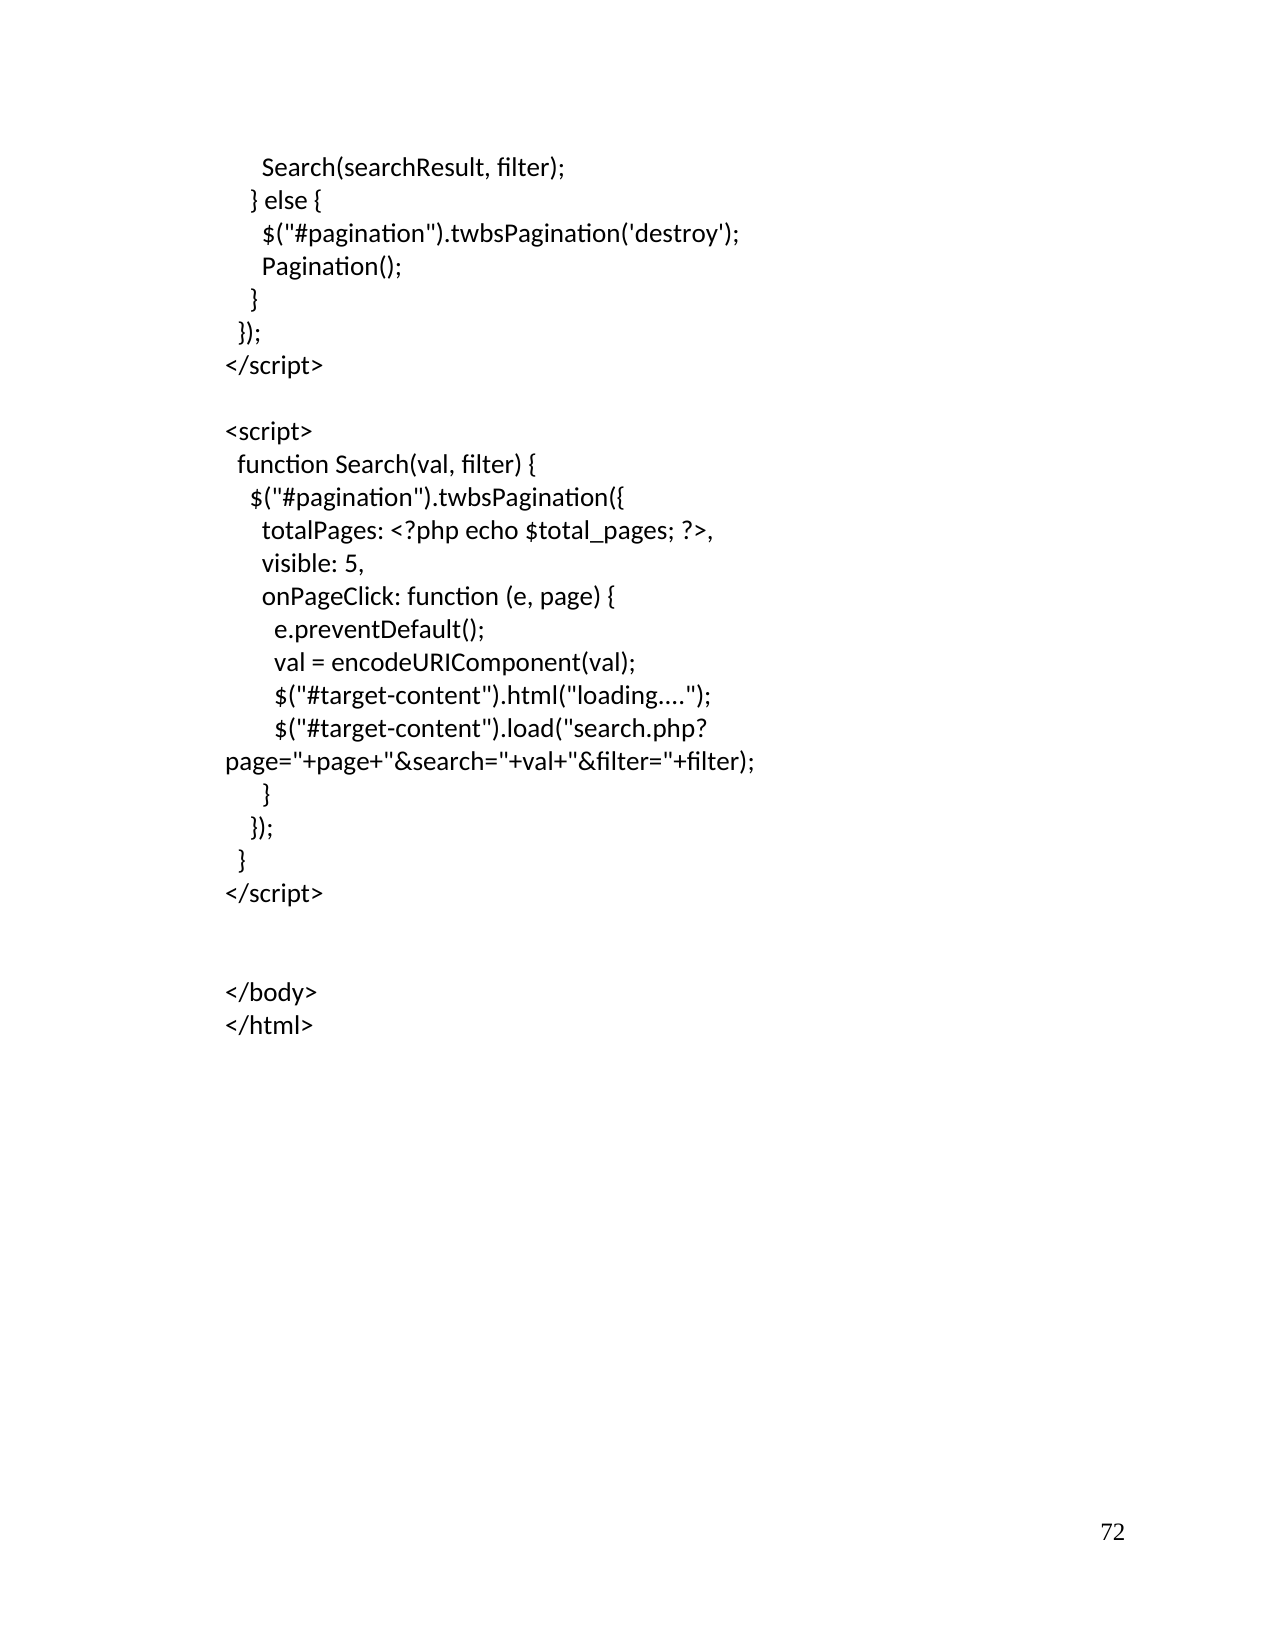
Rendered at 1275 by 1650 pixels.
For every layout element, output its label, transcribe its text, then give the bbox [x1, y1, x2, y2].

text } [225, 282, 1125, 315]
text Pagination(); [225, 249, 1125, 282]
text val = encodeURIComponent(val); [225, 645, 1125, 678]
text </script> [225, 348, 1125, 381]
text visible: 5, [225, 546, 1125, 579]
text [225, 216, 1125, 249]
text $("#target-content").load("search.php?page="+page+"&search="+val+"&filter="+filter); [225, 711, 1125, 777]
text }); [225, 315, 1125, 348]
text $("#pagination").twbsPagination({ [225, 480, 1125, 513]
text } [225, 777, 1125, 810]
text function Search(val, filter) { [225, 447, 1125, 480]
text </body> [225, 976, 1125, 1008]
text }); [225, 810, 1125, 843]
text </script> [225, 876, 1125, 909]
text } else { [225, 183, 1125, 216]
text onPageClick: function (e, page) { [225, 579, 1125, 612]
text Search(searchResult, filter); [225, 150, 1125, 183]
text } [225, 843, 1125, 876]
text </html> [225, 1008, 1125, 1042]
text $("#target-content").html("loading...."); [225, 678, 1125, 711]
text <script> [225, 414, 1125, 447]
text totalPages: <?php echo $total_pages; ?>, [225, 513, 1125, 546]
text e.preventDefault(); [225, 612, 1125, 645]
